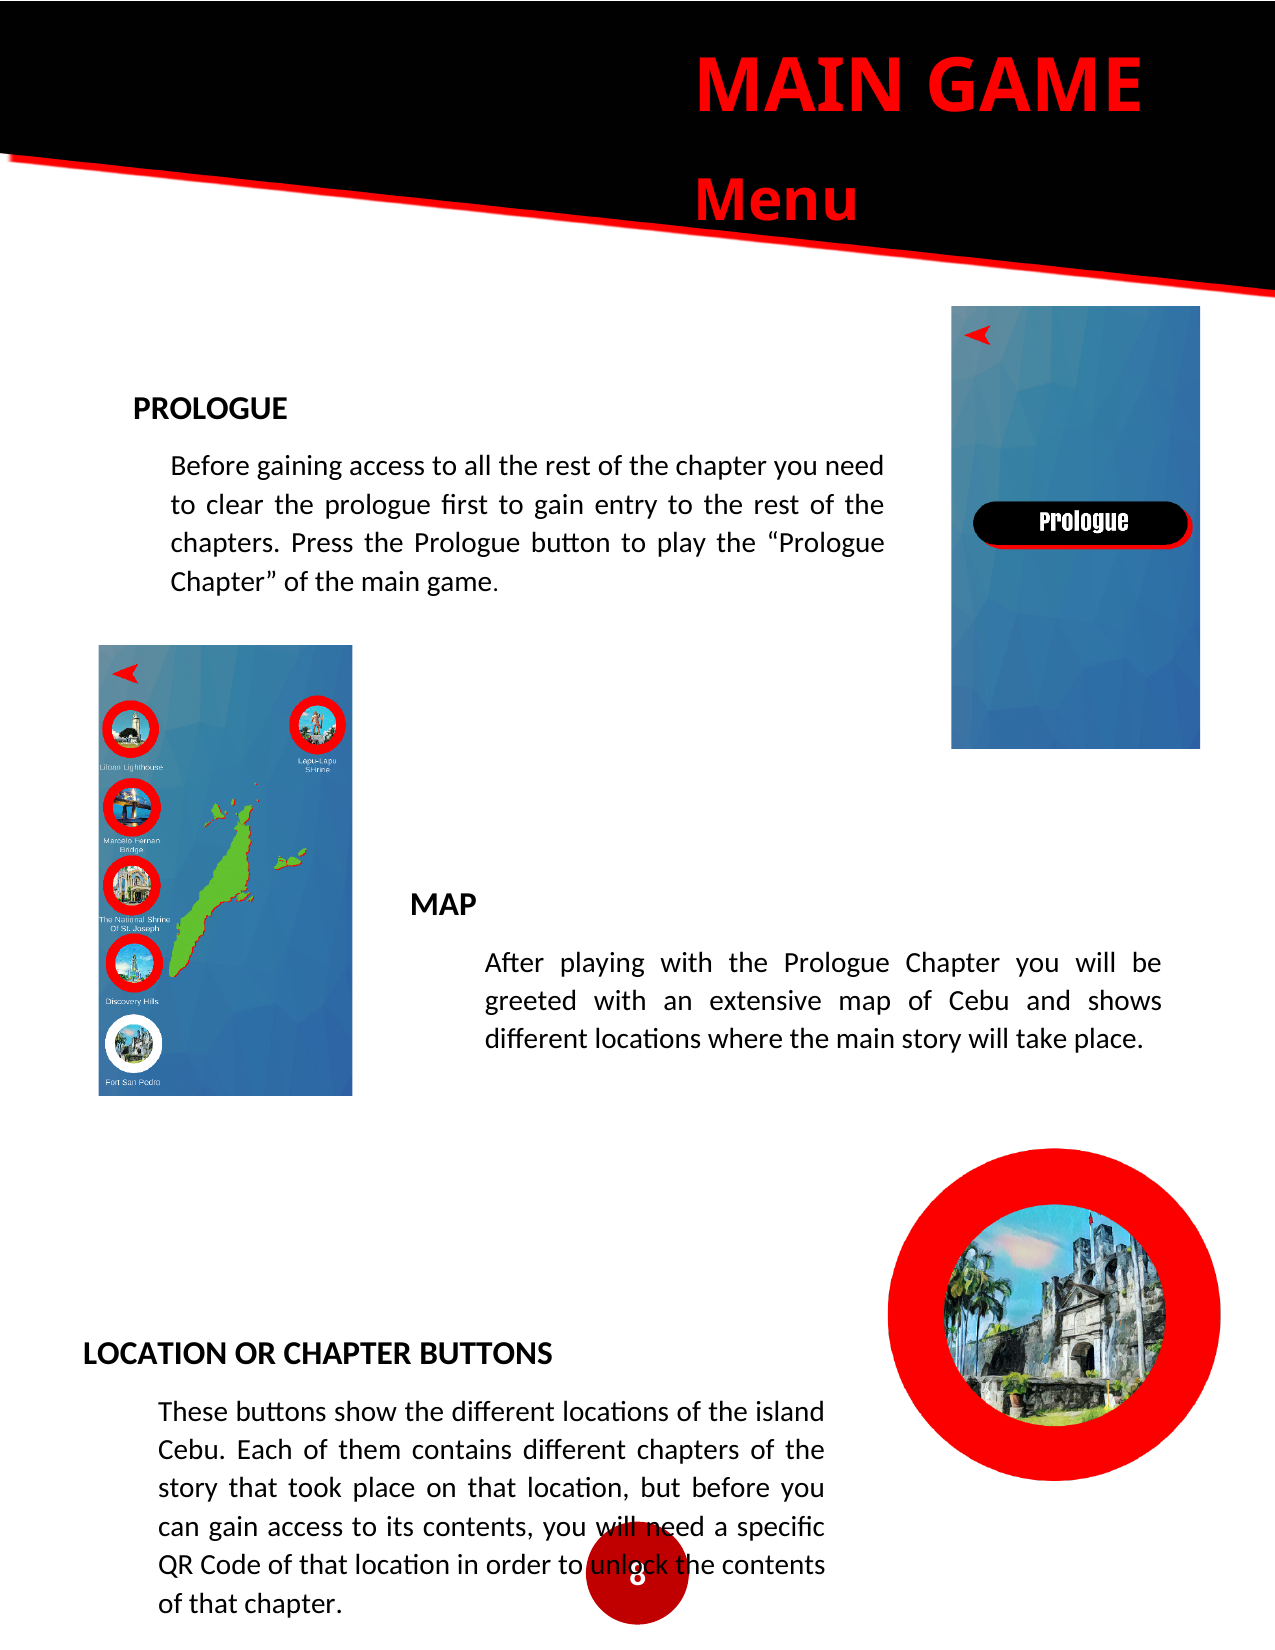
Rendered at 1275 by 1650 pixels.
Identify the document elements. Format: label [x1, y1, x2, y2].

picture [98, 645, 353, 1096]
picture [837, 1106, 1249, 1528]
picture [0, 1, 1275, 749]
